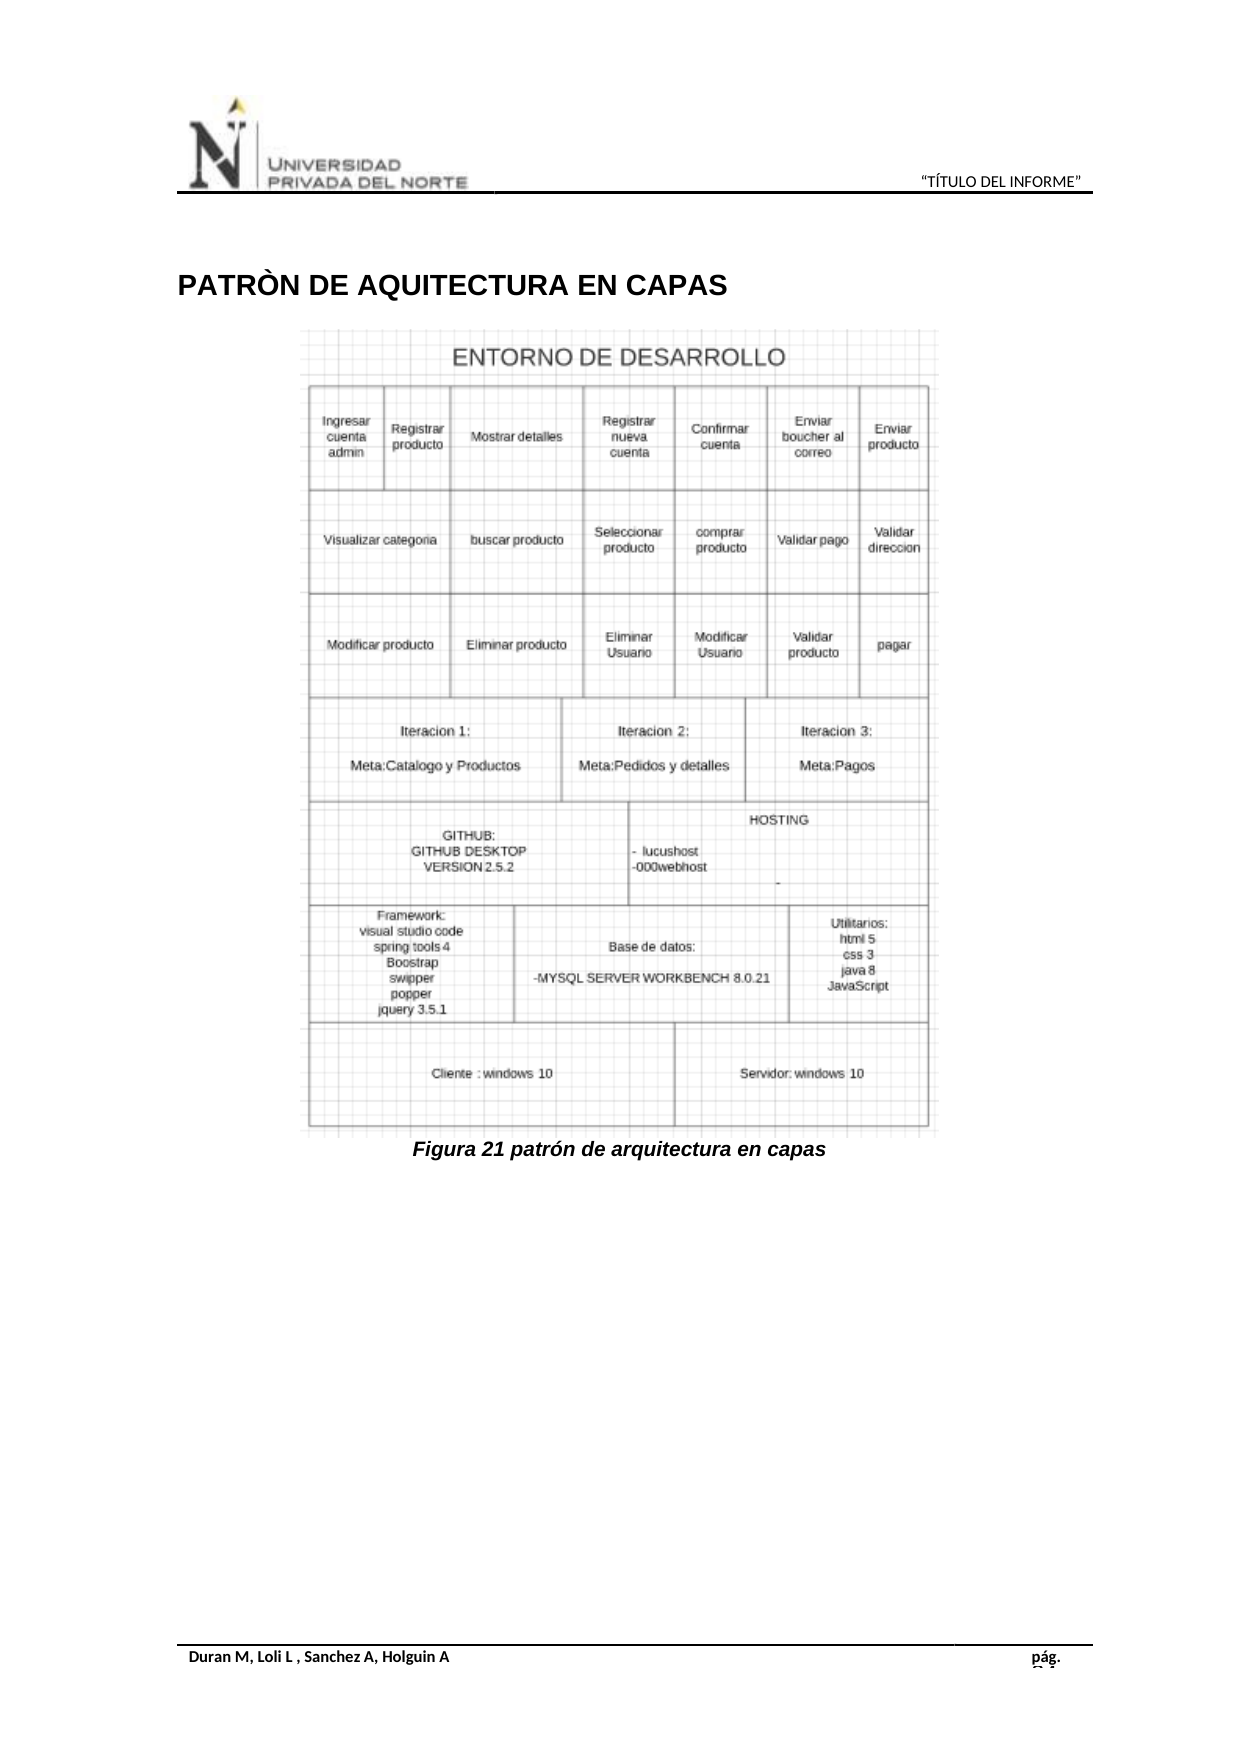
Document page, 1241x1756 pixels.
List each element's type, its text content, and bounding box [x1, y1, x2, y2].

subtitle PATRÒN DE AQUITECTURA EN CAPAS [177, 268, 1180, 301]
picture [300, 329, 939, 1138]
picture [188, 95, 469, 191]
